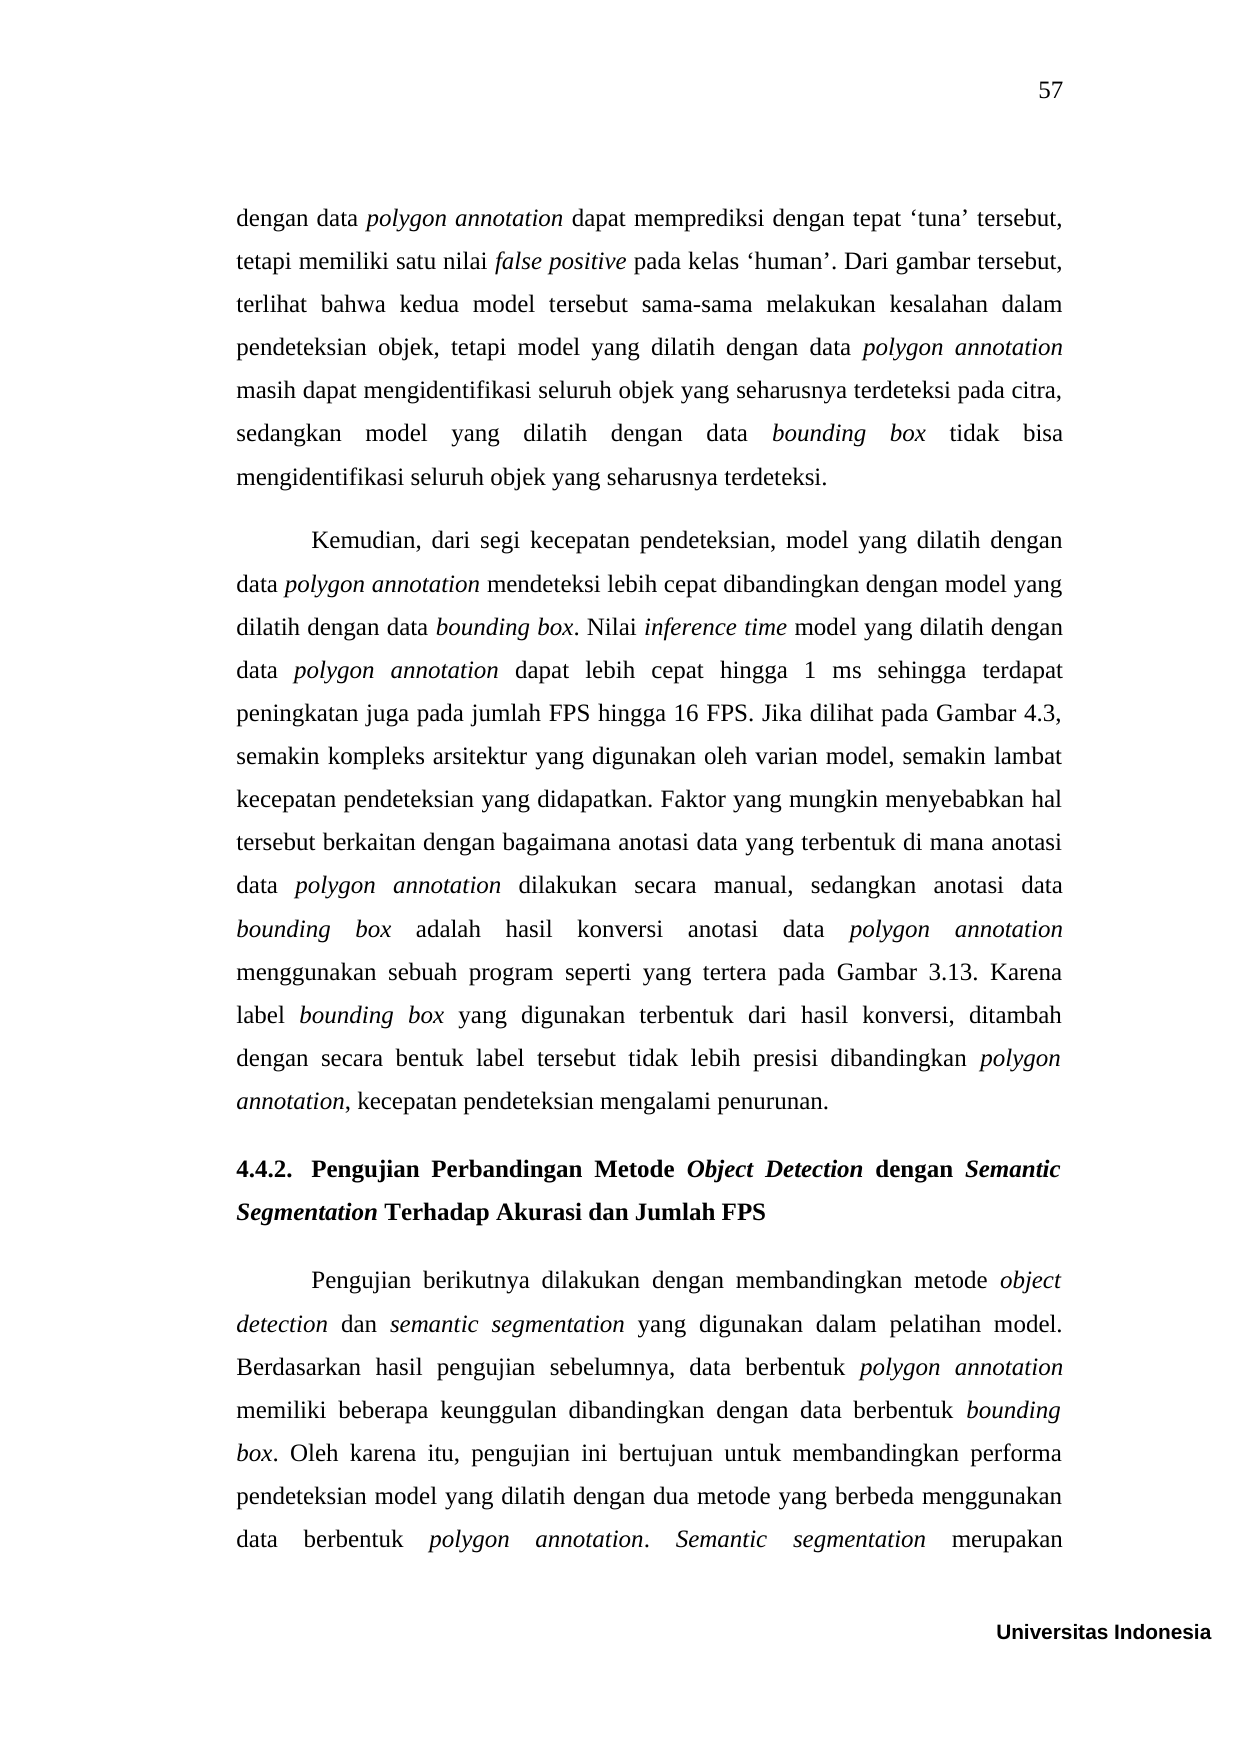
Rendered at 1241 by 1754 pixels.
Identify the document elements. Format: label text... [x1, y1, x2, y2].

subtitle Pengujian Perbandingan Metode Object Detection dengan Semantic Segmentation Terhadap Akurasi dan Jumlah FPS [236, 1154, 1063, 1226]
text Kemudian, dari segi kecepatan pendeteksian, model yang dilatih dengan data polygon annotation mendeteksi lebih cepat dibandingkan dengan model yang dilatih dengan data bounding box. Nilai inference time model yang dilatih dengan data polygon annotation dapat lebih cepat hingga 1 ms sehingga terdapat peningkatan juga pada jumlah FPS hingga 16 FPS. Jika dilihat pada Gambar 4.3, semakin kompleks arsitektur yang digunakan oleh varian model, semakin lambat kecepatan pendeteksian yang didapatkan. Faktor yang mungkin menyebabkan hal tersebut berkaitan dengan bagaimana anotasi data yang terbentuk di mana anotasi data polygon annotation dilakukan secara manual, sedangkan anotasi data bounding box adalah hasil konversi anotasi data polygon annotation menggunakan sebuah program seperti yang tertera pada Gambar 3.13. Karena label bounding box yang digunakan terbentuk dari hasil konversi, ditambah dengan secara bentuk label tersebut tidak lebih presisi dibandingkan polygon annotation, kecepatan pendeteksian mengalami penurunan. [236, 526, 1063, 1115]
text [236, 1266, 1063, 1553]
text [236, 203, 1063, 490]
